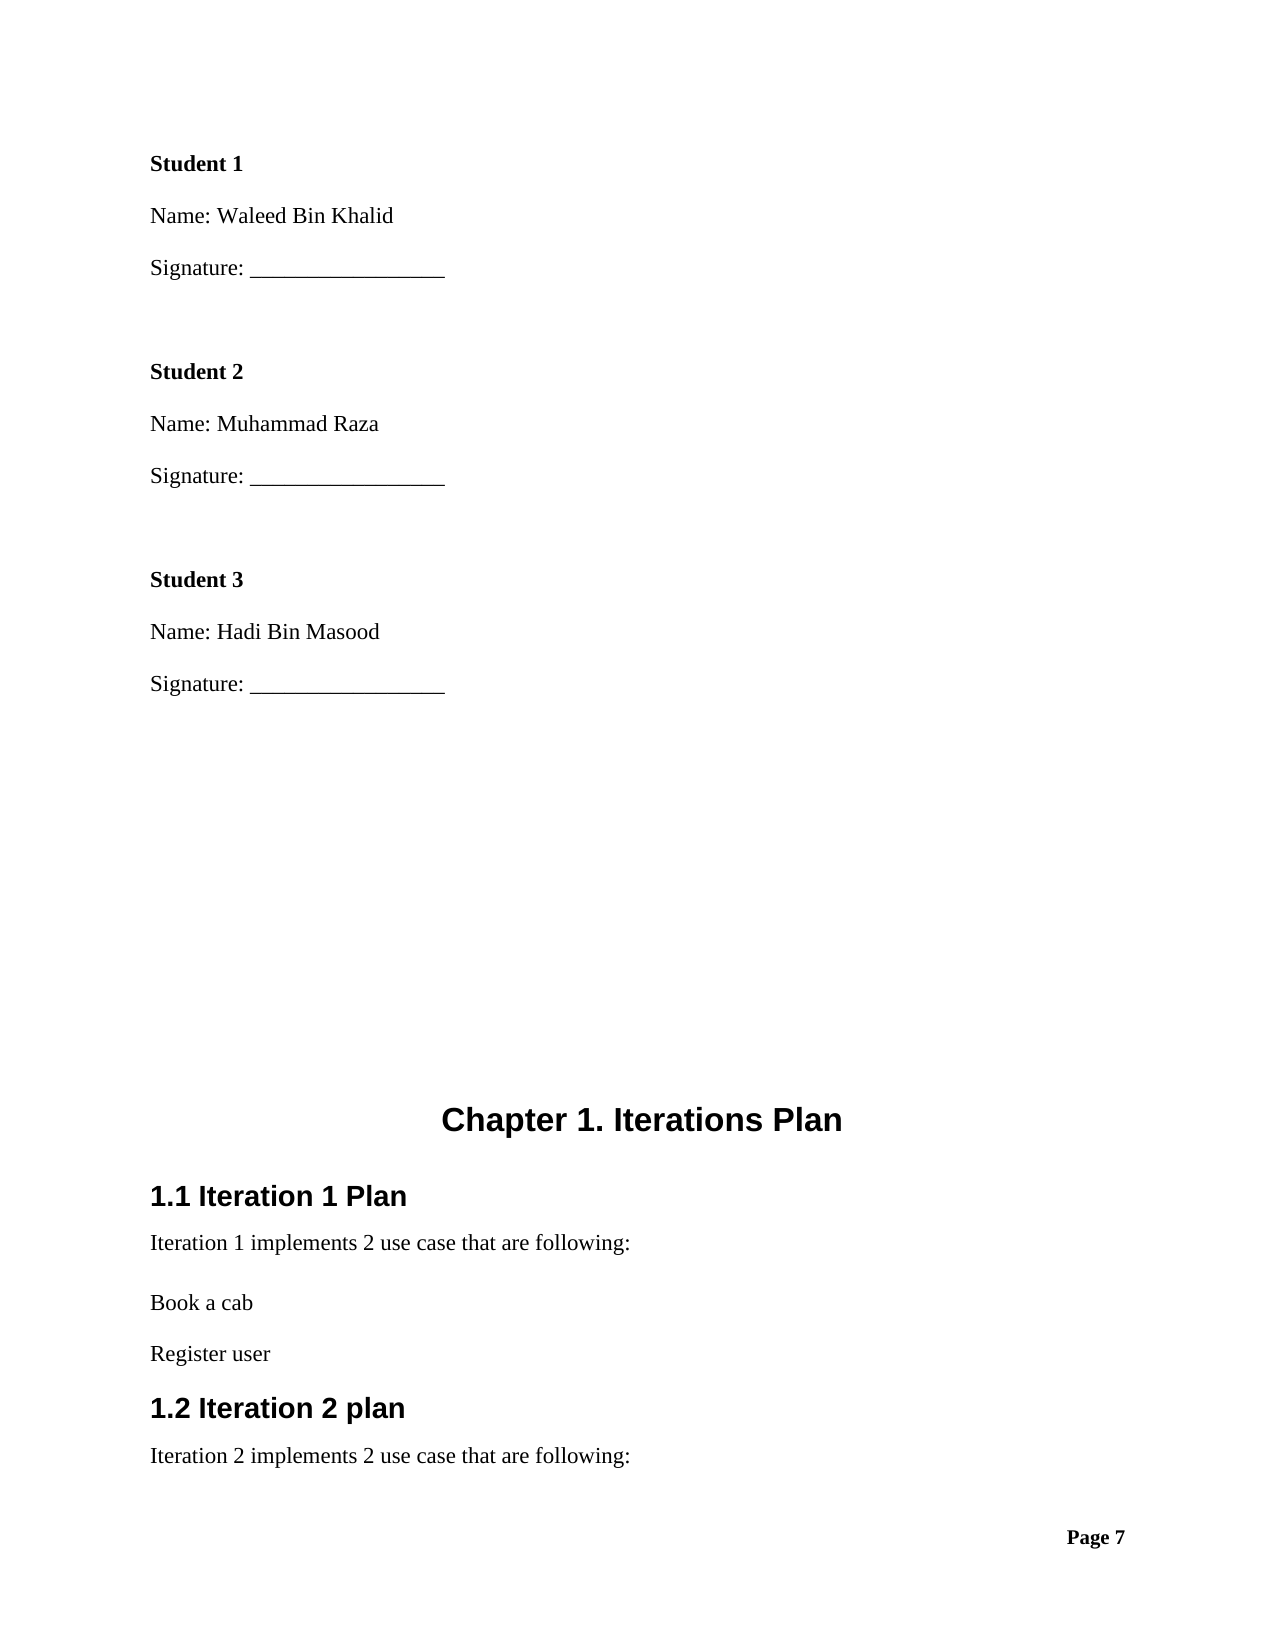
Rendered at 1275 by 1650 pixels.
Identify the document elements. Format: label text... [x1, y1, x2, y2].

text Signature: _________________ [150, 670, 1125, 696]
text Signature: _________________ [150, 254, 1125, 280]
text Iteration 1 implements 2 use case that are following: [150, 1229, 1125, 1255]
text Student 1 [150, 150, 1125, 176]
text Name: Muhammad Raza [150, 410, 1125, 436]
text Signature: _________________ [150, 462, 1125, 488]
text Iteration 2 implements 2 use case that are following: [150, 1442, 1125, 1468]
text Name: Waleed Bin Khalid [150, 202, 1125, 228]
subtitle 1.2 Iteration 2 plan [150, 1391, 1125, 1425]
subtitle Chapter 1. Iterations Plan [150, 1100, 1125, 1139]
subtitle 1.1 Iteration 1 Plan [150, 1179, 1125, 1212]
text Name: Hadi Bin Masood [150, 618, 1125, 644]
text Student 2 [150, 358, 1125, 384]
text Student 3 [150, 566, 1125, 592]
